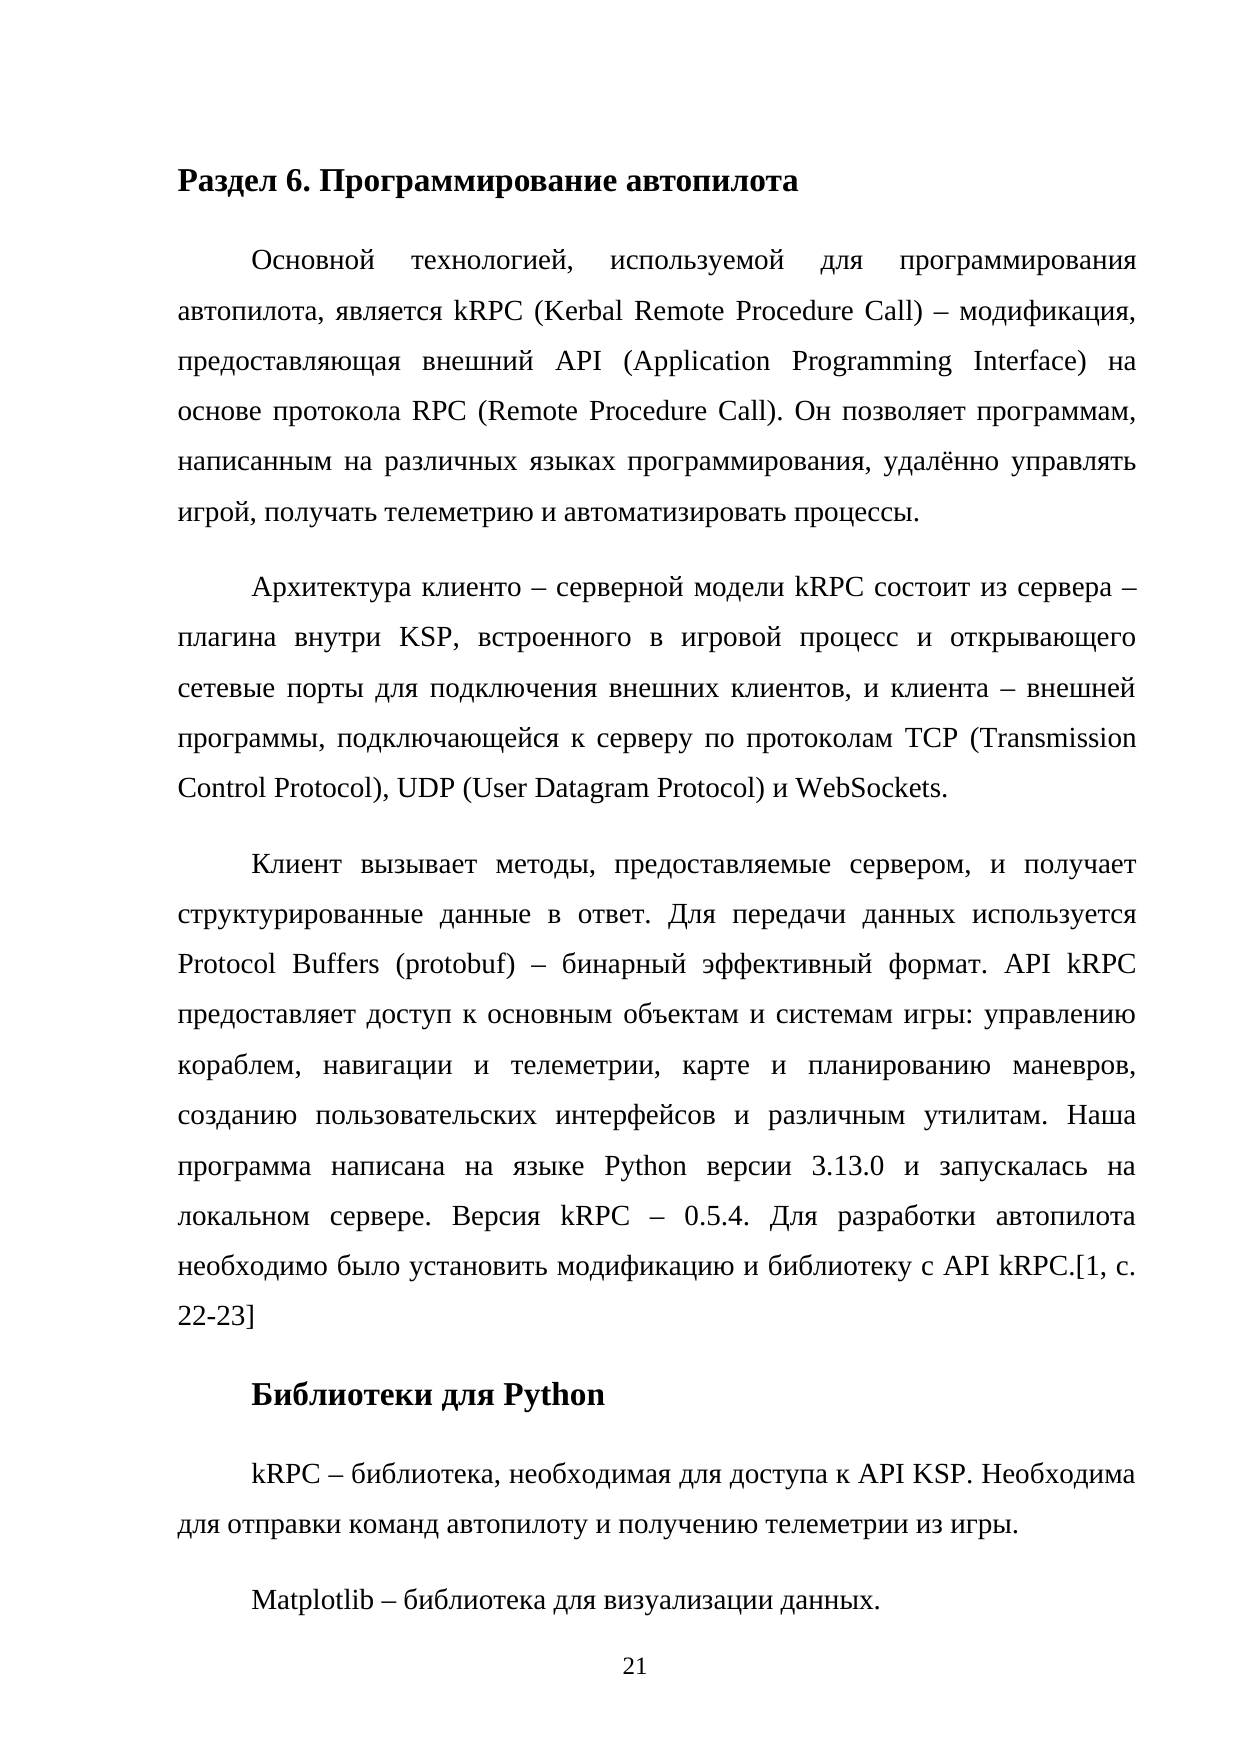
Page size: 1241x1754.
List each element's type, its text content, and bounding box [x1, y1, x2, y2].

text Основной технологией, используемой для программирования автопилота, является kRPC (Kerbal Remote Procedure Call) – модификация, предоставляющая внешний API (Application Programming Interface) на основе протокола RPC (Remote Procedure Call). Он позволяет программам, написанным на различных языках программирования, удалённо управлять игрой, получать телеметрию и автоматизировать процессы. [177, 242, 1137, 527]
text Архитектура клиенто – серверной модели kRPC состоит из сервера – плагина внутри KSP, встроенного в игровой процесс и открывающего сетевые порты для подключения внешних клиентов, и клиента – внешней программы, подключающейся к серверу по протоколам TCP (Transmission Control Protocol), UDP (User Datagram Protocol) и WebSockets. [177, 569, 1137, 804]
text kRPC – библиотека, необходимая для доступа к API KSP. Необходима для отправки команд автопилоту и получению телеметрии из игры. [177, 1456, 1137, 1540]
text Клиент вызывает методы, предоставляемые сервером, и получает структурированные данные в ответ. Для передачи данных используется Protocol Buffers (protobuf) – бинарный эффективный формат. API kRPC предоставляет доступ к основным объектам и системам игры: управлению кораблем, навигации и телеметрии, карте и планированию маневров, созданию пользовательских интерфейсов и различным утилитам. Наша программа написана на языке Python версии 3.13.0 и запускалась на локальном сервере. Версия kRPC – 0.5.4. Для разработки автопилота необходимо было установить модификацию и библиотеку с API kRPC.[1, с. 22-23] [177, 846, 1137, 1332]
text Matplotlib – библиотека для визуализации данных. [177, 1582, 1137, 1616]
text Раздел 6. Программирование автопилота [177, 160, 1152, 198]
text Библиотеки для Python [177, 1374, 1137, 1412]
